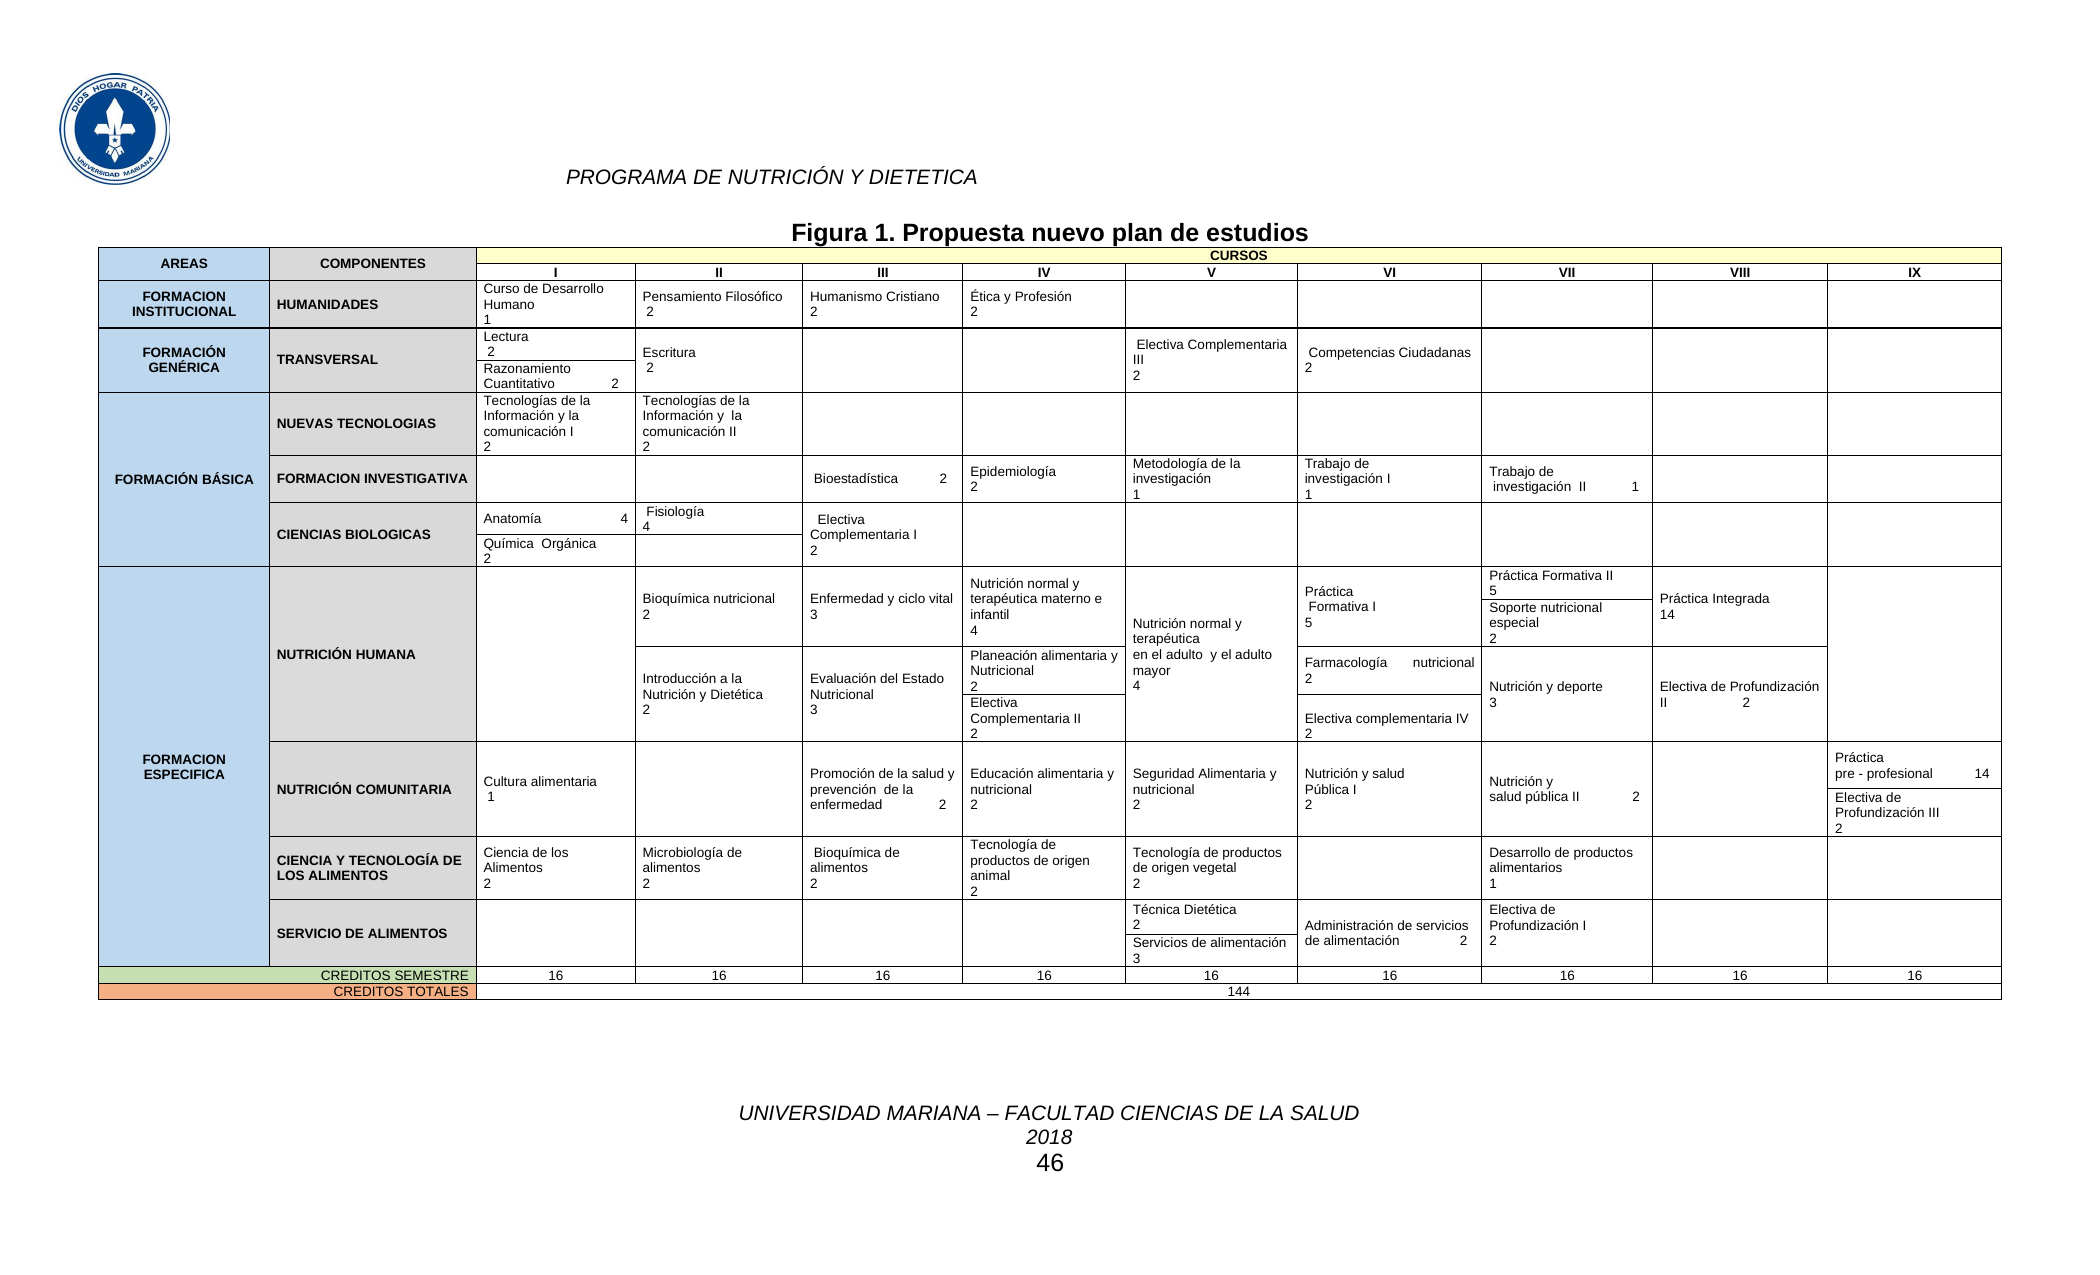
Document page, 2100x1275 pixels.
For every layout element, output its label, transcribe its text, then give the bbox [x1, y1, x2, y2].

table_cell Farmacología nutricional 2 [1298, 647, 1481, 694]
table_cell TRANSVERSAL [270, 329, 476, 392]
table_cell HUMANIDADES [270, 281, 476, 327]
table_cell Electiva de Profundización I 2 [1482, 900, 1652, 966]
table_header CURSOS [477, 248, 2001, 263]
picture [59, 73, 170, 185]
table_cell Electiva Complementaria II 2 [963, 695, 1125, 741]
table_cell Educación alimentaria y nutricional 2 [963, 742, 1125, 836]
table_cell [636, 456, 802, 502]
table_cell [963, 329, 1125, 392]
table_cell [1126, 393, 1297, 455]
table_cell Electiva complementaria IV 2 [1298, 695, 1481, 741]
table_cell [1653, 900, 1827, 966]
table_cell Competencias Ciudadanas 2 [1298, 329, 1481, 392]
table_cell Metodología de la investigación 1 [1126, 456, 1297, 502]
table_cell CIENCIA Y TECNOLOGÍA DE LOS ALIMENTOS [270, 837, 476, 899]
table_cell Servicios de alimentación 3 [1126, 935, 1297, 966]
table_cell Trabajo de investigación II 1 [1482, 456, 1652, 502]
table_cell [1653, 281, 1827, 327]
table_cell [1828, 281, 2001, 327]
table_cell Evaluación del Estado Nutricional 3 [803, 647, 962, 741]
table_cell [1126, 503, 1297, 566]
table_cell FORMACION INVESTIGATIVA [270, 456, 476, 502]
table_cell Nutrición y salud pública II 2 [1482, 742, 1652, 836]
table_cell Tecnologías de la Información y la comunicación I 2 [477, 393, 635, 455]
table_cell [636, 900, 802, 966]
table_cell Anatomía 4 [477, 503, 635, 534]
table_cell Nutrición normal y terapéutica en el adulto y el adulto mayor 4 [1126, 567, 1297, 741]
table_cell 16 [477, 967, 635, 983]
table_cell [803, 329, 962, 392]
table_cell V [1126, 264, 1297, 280]
table_cell VI [1298, 264, 1481, 280]
table_cell Electiva Complementaria I 2 [803, 503, 962, 566]
table_cell VIII [1653, 264, 1827, 280]
table_cell III [803, 264, 962, 280]
table_cell [1828, 329, 2001, 392]
table_cell Nutrición normal y terapéutica materno e infantil 4 [963, 567, 1125, 646]
table_cell IX [1828, 264, 2001, 280]
table_cell [1298, 837, 1481, 899]
table_cell FORMACION INSTITUCIONAL [99, 281, 269, 327]
table_cell [1653, 503, 1827, 566]
table_cell Administración de servicios de alimentación 2 [1298, 900, 1481, 966]
table_cell 144 [477, 984, 2001, 999]
table_cell Escritura 2 [636, 329, 802, 392]
table_cell [803, 393, 962, 455]
table_cell Promoción de la salud y prevención de la enfermedad 2 [803, 742, 962, 836]
table_cell [803, 900, 962, 966]
table_cell [1298, 393, 1481, 455]
table_cell Soporte nutricional especial 2 [1482, 600, 1652, 646]
table_cell Desarrollo de productos alimentarios 1 [1482, 837, 1652, 899]
table_cell [1482, 329, 1652, 392]
table_cell Tecnologías de la Información y la comunicación II 2 [636, 393, 802, 455]
table_cell II [636, 264, 802, 280]
table_cell Nutrición y salud Pública I 2 [1298, 742, 1481, 836]
table_cell Tecnología de productos de origen vegetal 2 [1126, 837, 1297, 899]
table_cell [1126, 281, 1297, 327]
table_cell [1653, 393, 1827, 455]
table_cell Química Orgánica 2 [477, 535, 635, 566]
table_cell [1653, 456, 1827, 502]
table_cell FORMACION ESPECIFICA [99, 567, 269, 966]
table_cell Trabajo de investigación I 1 [1298, 456, 1481, 502]
table_cell 16 [1653, 967, 1827, 983]
table_cell IV [963, 264, 1125, 280]
table_cell Práctica Formativa I 5 [1298, 567, 1481, 646]
table_cell [1828, 393, 2001, 455]
table_cell Lectura 2 [477, 329, 635, 359]
table_cell Bioestadística 2 [803, 456, 962, 502]
table_cell FORMACIÓN GENÉRICA [99, 329, 269, 392]
table_cell [1482, 281, 1652, 327]
table_header COMPONENTES [270, 248, 476, 280]
table_cell [1482, 503, 1652, 566]
table_cell [1828, 837, 2001, 899]
table_cell Tecnología de productos de origen animal 2 [963, 837, 1125, 899]
table_cell 16 [963, 967, 1125, 983]
table_cell 16 [1126, 967, 1297, 983]
table_cell [1482, 393, 1652, 455]
table_cell Bioquímica nutricional 2 [636, 567, 802, 646]
table_cell 16 [1828, 967, 2001, 983]
table_cell [1298, 281, 1481, 327]
table_cell [1828, 456, 2001, 502]
table_cell [1653, 329, 1827, 392]
table_cell Práctica pre - profesional 14 [1828, 742, 2001, 788]
table_cell Humanismo Cristiano 2 [803, 281, 962, 327]
table_cell Práctica Formativa II 5 [1482, 567, 1652, 598]
table_cell [636, 535, 802, 566]
table_cell Electiva de Profundización II 2 [1653, 647, 1827, 741]
table_cell CREDITOS TOTALES [99, 984, 476, 999]
table_cell [477, 567, 635, 741]
table_cell Ética y Profesión 2 [963, 281, 1125, 327]
table_cell FORMACIÓN BÁSICA [99, 393, 269, 566]
table_cell SERVICIO DE ALIMENTOS [270, 900, 476, 966]
text Figura 1. Propuesta nuevo plan de estudios [59, 218, 2041, 247]
table_cell NUTRICIÓN HUMANA [270, 567, 476, 741]
table_cell Planeación alimentaria y Nutricional 2 [963, 647, 1125, 694]
table_cell Práctica Integrada 14 [1653, 567, 1827, 646]
table_cell NUEVAS TECNOLOGIAS [270, 393, 476, 455]
table_cell [477, 900, 635, 966]
table_cell Técnica Dietética 2 [1126, 900, 1297, 934]
table_cell [477, 456, 635, 502]
table_cell [1298, 503, 1481, 566]
table_cell [1653, 742, 1827, 836]
table_cell CIENCIAS BIOLOGICAS [270, 503, 476, 566]
table_cell Pensamiento Filosófico 2 [636, 281, 802, 327]
table_cell Microbiología de alimentos 2 [636, 837, 802, 899]
table_cell [636, 742, 802, 836]
table_cell [963, 393, 1125, 455]
table_cell [963, 503, 1125, 566]
table_cell 16 [803, 967, 962, 983]
table_cell [963, 900, 1125, 966]
table_cell Seguridad Alimentaria y nutricional 2 [1126, 742, 1297, 836]
table_cell Enfermedad y ciclo vital 3 [803, 567, 962, 646]
table_cell [1828, 900, 2001, 966]
table_cell Electiva de Profundización III 2 [1828, 789, 2001, 836]
table_cell 16 [1298, 967, 1481, 983]
table_cell NUTRICIÓN COMUNITARIA [270, 742, 476, 836]
table_cell Nutrición y deporte 3 [1482, 647, 1652, 741]
table_cell [1828, 567, 2001, 741]
table_cell [1828, 503, 2001, 566]
table_cell Fisiología 4 [636, 503, 802, 534]
table_cell Bioquímica de alimentos 2 [803, 837, 962, 899]
table_cell Razonamiento Cuantitativo 2 [477, 361, 635, 392]
table_cell Electiva Complementaria III 2 [1126, 329, 1297, 392]
table_cell Curso de Desarrollo Humano 1 [477, 281, 635, 327]
table_cell 16 [636, 967, 802, 983]
table_cell 16 [1482, 967, 1652, 983]
table_cell Cultura alimentaria 1 [477, 742, 635, 836]
table_cell CREDITOS SEMESTRE [99, 967, 476, 983]
table_cell I [477, 264, 635, 280]
table_cell Introducción a la Nutrición y Dietética 2 [636, 647, 802, 741]
table_cell [1653, 837, 1827, 899]
table_cell Ciencia de los Alimentos 2 [477, 837, 635, 899]
table_cell Epidemiología 2 [963, 456, 1125, 502]
table_cell VII [1482, 264, 1652, 280]
table_header AREAS [99, 248, 269, 280]
